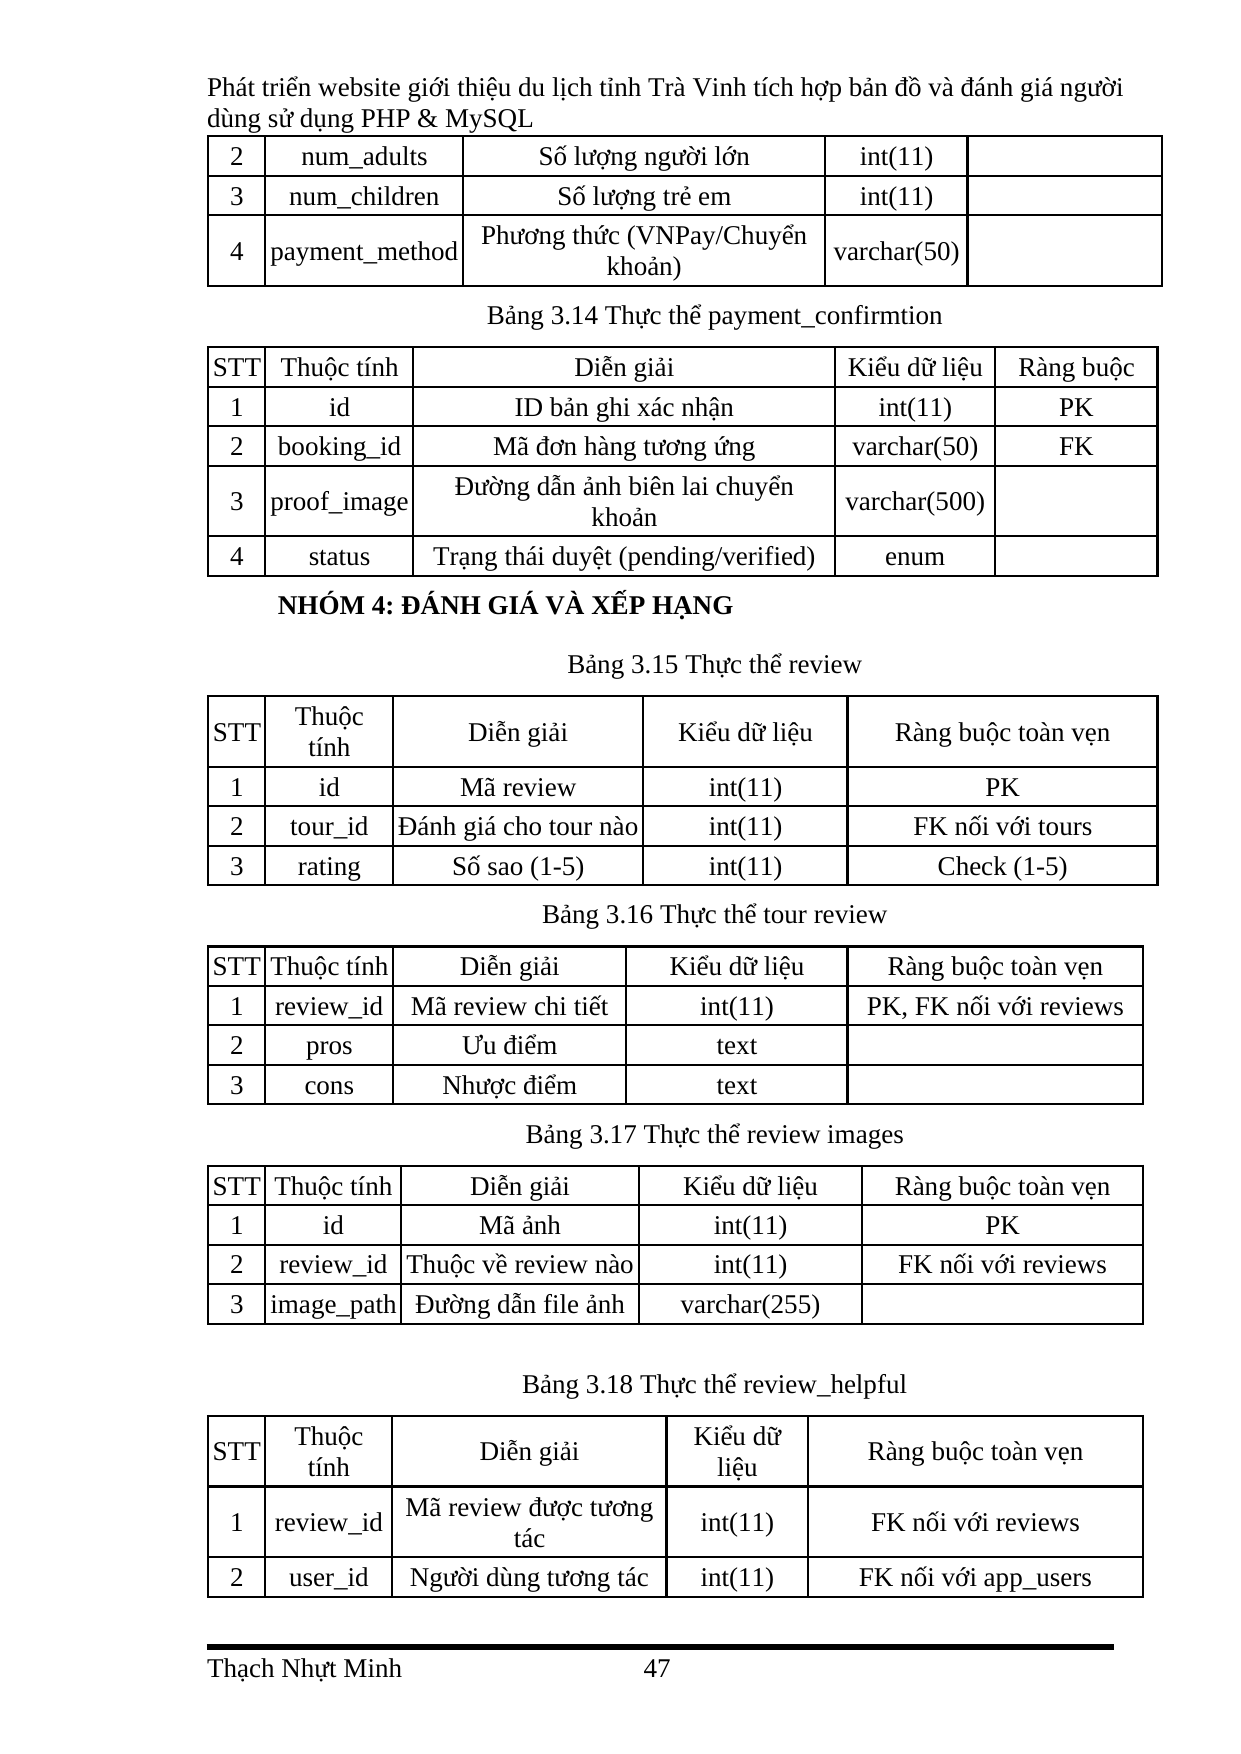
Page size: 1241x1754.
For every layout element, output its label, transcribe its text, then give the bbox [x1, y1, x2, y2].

table_cell 4 [209, 537, 264, 574]
table_cell image_path [266, 1285, 400, 1322]
table_cell Mã review được tương tác [393, 1488, 665, 1556]
table_cell 1 [209, 987, 264, 1024]
table_header Diễn giải [394, 948, 625, 985]
table_cell 1 [209, 388, 264, 425]
table_cell Nhược điểm [394, 1066, 625, 1103]
table_cell booking_id [266, 427, 412, 464]
table_header Kiểu dữ liệu [640, 1167, 861, 1204]
table_header STT [209, 1167, 264, 1204]
table_cell Số lượng người lớn [464, 137, 824, 175]
table_header STT [209, 948, 264, 985]
table_cell Mã ảnh [402, 1206, 638, 1243]
table_cell 1 [209, 1488, 264, 1556]
table_cell Phương thức (VNPay/Chuyển khoản) [464, 216, 824, 285]
table_cell pros [266, 1026, 392, 1064]
table_header Ràng buộc toàn vẹn [863, 1167, 1142, 1204]
table_cell id [266, 1206, 400, 1243]
table_header Diễn giải [414, 348, 834, 386]
table_cell [969, 216, 1161, 285]
table_cell review_id [266, 1488, 391, 1556]
table_cell Mã review [394, 768, 642, 805]
table_cell varchar(50) [836, 427, 994, 464]
table_header Ràng buộc [996, 348, 1156, 386]
table_cell 3 [209, 177, 264, 214]
table_cell [849, 1026, 1142, 1064]
table_cell 2 [209, 427, 264, 464]
table_cell int(11) [826, 137, 966, 175]
table_cell Người dùng tương tác [393, 1558, 665, 1596]
table_cell FK nối với tours [849, 807, 1156, 844]
table_cell int(11) [627, 987, 846, 1024]
table_header Thuộc tính [266, 1417, 391, 1485]
table_cell Đánh giá cho tour nào [394, 807, 642, 844]
table_cell [863, 1285, 1142, 1322]
table_cell FK nối với app_users [809, 1558, 1142, 1596]
table_cell 3 [209, 1285, 264, 1322]
table_header Kiểu dữ liệu [644, 697, 846, 766]
table_cell FK nối với reviews [809, 1488, 1142, 1556]
table_cell num_children [266, 177, 462, 214]
text Bảng 3.16 Thực thể tour review [207, 899, 1152, 930]
table_cell Mã review chi tiết [394, 987, 625, 1024]
table_header Thuộc tính [266, 697, 392, 766]
table_cell int(11) [644, 807, 846, 844]
table_cell [996, 467, 1156, 535]
table_cell id [266, 388, 412, 425]
text Bảng 3.15 Thực thể review [207, 648, 1152, 679]
table_header Diễn giải [394, 697, 642, 766]
table_cell FK nối với reviews [863, 1246, 1142, 1283]
table_header Thuộc tính [266, 948, 392, 985]
table_cell int(11) [640, 1206, 861, 1243]
table_cell int(11) [836, 388, 994, 425]
table_cell Thuộc về review nào [402, 1246, 638, 1283]
table_cell [996, 537, 1156, 574]
table_header Thuộc tính [266, 348, 412, 386]
text Bảng 3.18 Thực thể review_helpful [207, 1368, 1152, 1399]
table_cell varchar(255) [640, 1285, 861, 1322]
table_cell PK [996, 388, 1156, 425]
table_cell int(11) [644, 768, 846, 805]
table_cell 3 [209, 847, 264, 884]
table_cell id [266, 768, 392, 805]
table_cell int(11) [668, 1488, 807, 1556]
table_cell 4 [209, 216, 264, 285]
table_header STT [209, 1417, 264, 1485]
table_cell 2 [209, 137, 264, 175]
text Bảng 3.17 Thực thể review images [207, 1118, 1152, 1149]
table_cell review_id [266, 1246, 400, 1283]
table_cell Số lượng trẻ em [464, 177, 824, 214]
table_header Kiểu dữ liệu [836, 348, 994, 386]
table_cell Đường dẫn file ảnh [402, 1285, 638, 1322]
table_cell PK, FK nối với reviews [849, 987, 1142, 1024]
table_cell tour_id [266, 807, 392, 844]
table_cell 3 [209, 467, 264, 535]
table_cell text [627, 1026, 846, 1064]
table_cell PK [849, 768, 1156, 805]
table_cell rating [266, 847, 392, 884]
table_cell text [627, 1066, 846, 1103]
table_cell Đường dẫn ảnh biên lai chuyển khoản [414, 467, 834, 535]
table_cell user_id [266, 1558, 391, 1596]
table_header Kiểu dữ liệu [668, 1417, 807, 1485]
table_cell 1 [209, 768, 264, 805]
table_cell payment_method [266, 216, 462, 285]
table_header Ràng buộc toàn vẹn [809, 1417, 1142, 1485]
table_cell 3 [209, 1066, 264, 1103]
table_header Thuộc tính [266, 1167, 400, 1204]
table_header Kiểu dữ liệu [627, 948, 846, 985]
table_cell Check (1-5) [849, 847, 1156, 884]
table_cell status [266, 537, 412, 574]
table_header Ràng buộc toàn vẹn [849, 948, 1142, 985]
table_header STT [209, 697, 264, 766]
table_header STT [209, 348, 264, 386]
table_cell int(11) [640, 1246, 861, 1283]
table_cell Số sao (1-5) [394, 847, 642, 884]
table_cell 2 [209, 807, 264, 844]
table_cell ID bản ghi xác nhận [414, 388, 834, 425]
table_cell FK [996, 427, 1156, 464]
table_cell Ưu điểm [394, 1026, 625, 1064]
table_cell num_adults [266, 137, 462, 175]
table_cell int(11) [644, 847, 846, 884]
table_cell Mã đơn hàng tương ứng [414, 427, 834, 464]
table_cell enum [836, 537, 994, 574]
table_cell varchar(500) [836, 467, 994, 535]
table_cell int(11) [826, 177, 966, 214]
table_cell review_id [266, 987, 392, 1024]
table_cell 1 [209, 1206, 264, 1243]
table_header Ràng buộc toàn vẹn [849, 697, 1156, 766]
table_header Diễn giải [402, 1167, 638, 1204]
text Bảng 3.14 Thực thể payment_confirmtion [207, 299, 1152, 331]
table_cell 2 [209, 1246, 264, 1283]
table_cell [969, 137, 1161, 175]
table_cell 2 [209, 1026, 264, 1064]
table_cell PK [863, 1206, 1142, 1243]
table_cell int(11) [668, 1558, 807, 1596]
table_cell cons [266, 1066, 392, 1103]
table_cell varchar(50) [826, 216, 966, 285]
table_cell [969, 177, 1161, 214]
text NHÓM 4: ĐÁNH GIÁ VÀ XẾP HẠNG [207, 589, 1152, 620]
table_header Diễn giải [393, 1417, 665, 1485]
table_cell proof_image [266, 467, 412, 535]
table_cell Trạng thái duyệt (pending/verified) [414, 537, 834, 574]
table_cell 2 [209, 1558, 264, 1596]
table_cell [849, 1066, 1142, 1103]
